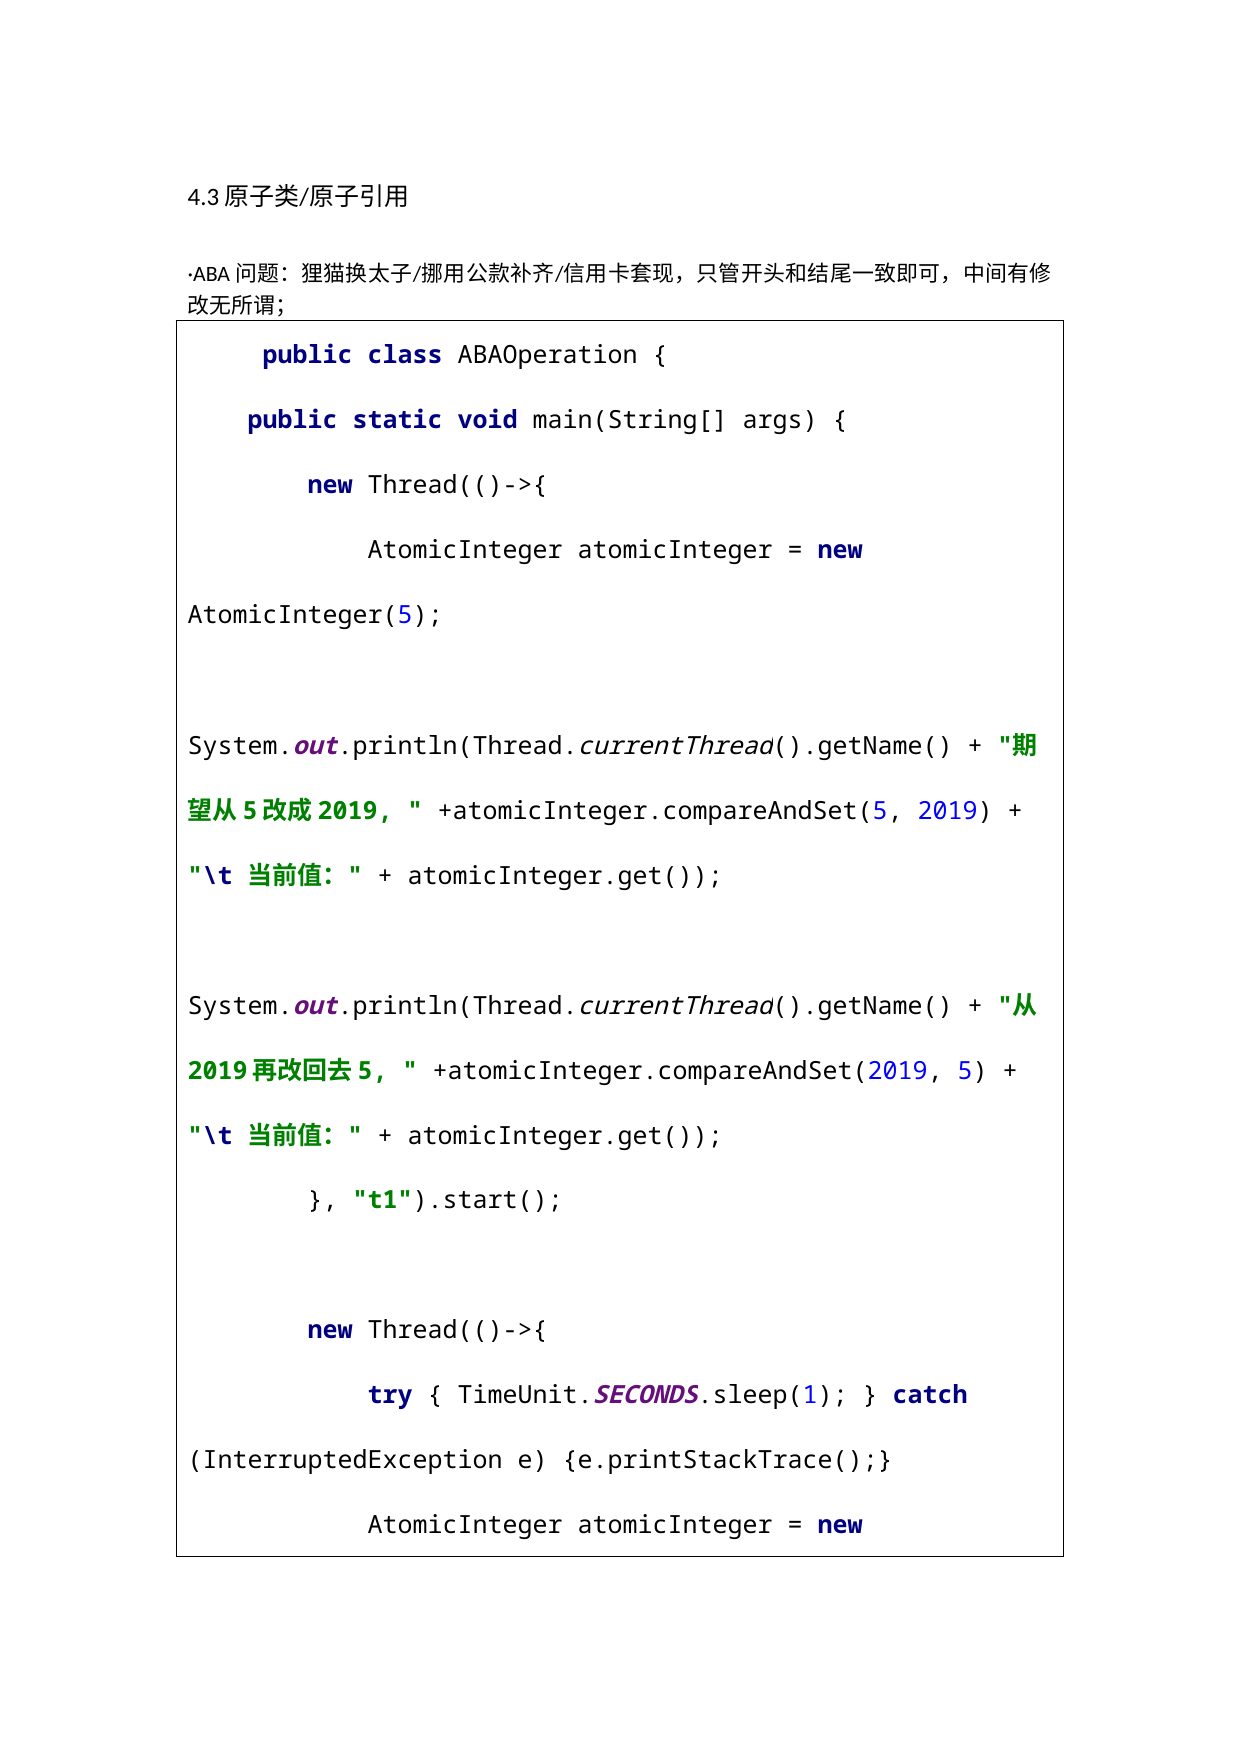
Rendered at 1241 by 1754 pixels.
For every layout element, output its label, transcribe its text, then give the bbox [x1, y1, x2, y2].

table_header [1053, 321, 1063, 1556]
subtitle 4.3原子类/原子引用 [187, 162, 1053, 227]
list ·ABA问题：狸猫换太子/挪用公款补齐/信用卡套现，只管开头和结尾一致即可，中间有修改无所谓； [187, 255, 1053, 320]
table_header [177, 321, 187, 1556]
